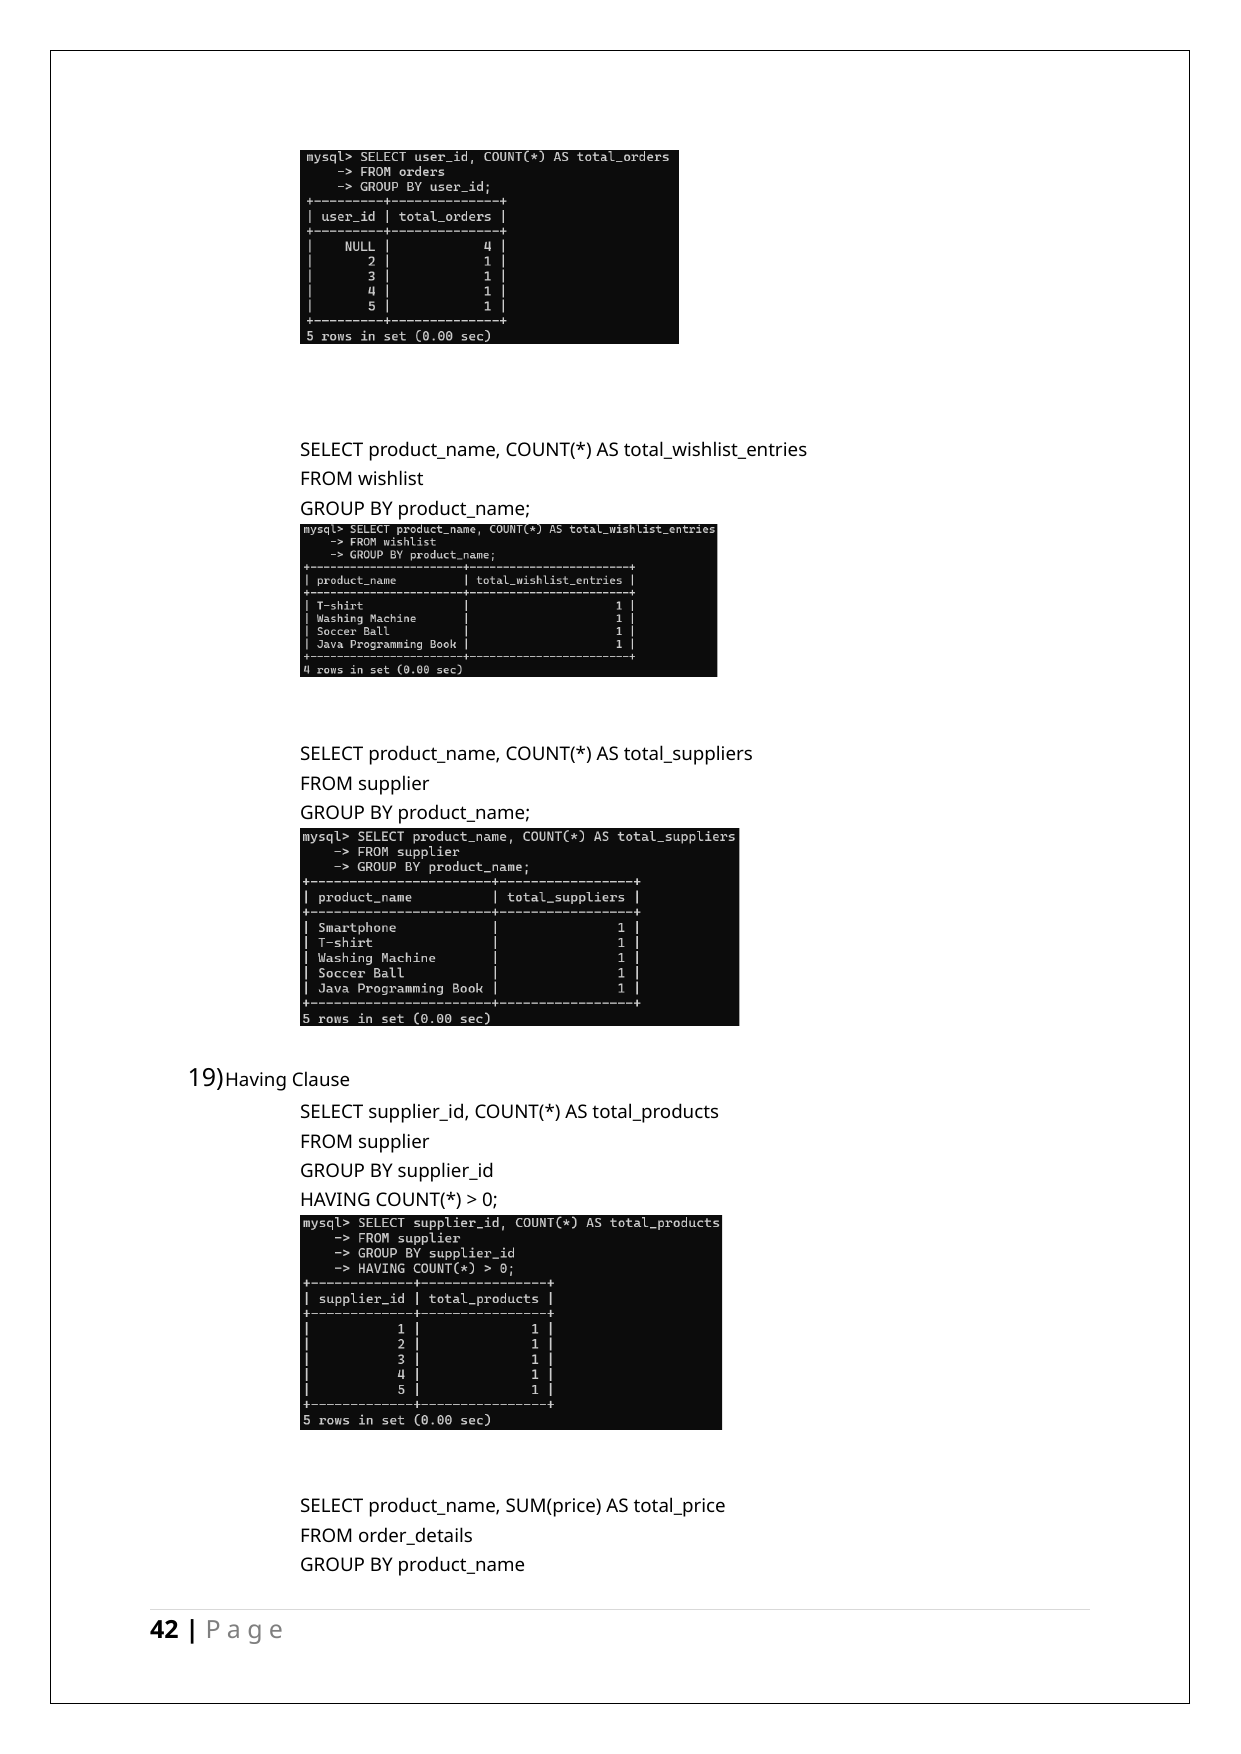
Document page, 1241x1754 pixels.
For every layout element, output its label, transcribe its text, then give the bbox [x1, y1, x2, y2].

list GROUP BY supplier_id [300, 1157, 1090, 1183]
list HAVING COUNT(*) > 0; [300, 1187, 1090, 1212]
list FROM supplier [300, 770, 1090, 796]
list GROUP BY product_name; [300, 799, 1090, 825]
picture [300, 150, 679, 344]
list GROUP BY product_name; [300, 495, 1090, 520]
list GROUP BY product_name [300, 1551, 1090, 1577]
list FROM wishlist [300, 466, 1090, 491]
list SELECT supplier_id, COUNT(*) AS total_products [300, 1099, 1090, 1124]
list SELECT product_name, COUNT(*) AS total_suppliers [300, 741, 1090, 766]
list FROM order_details [300, 1522, 1090, 1548]
picture [300, 1215, 723, 1430]
list FROM supplier [300, 1128, 1090, 1153]
picture [300, 524, 718, 677]
list SELECT product_name, COUNT(*) AS total_wishlist_entries [300, 436, 1090, 462]
list Having Clause [187, 1059, 1090, 1094]
picture [300, 828, 740, 1026]
list SELECT product_name, SUM(price) AS total_price [300, 1493, 1090, 1518]
